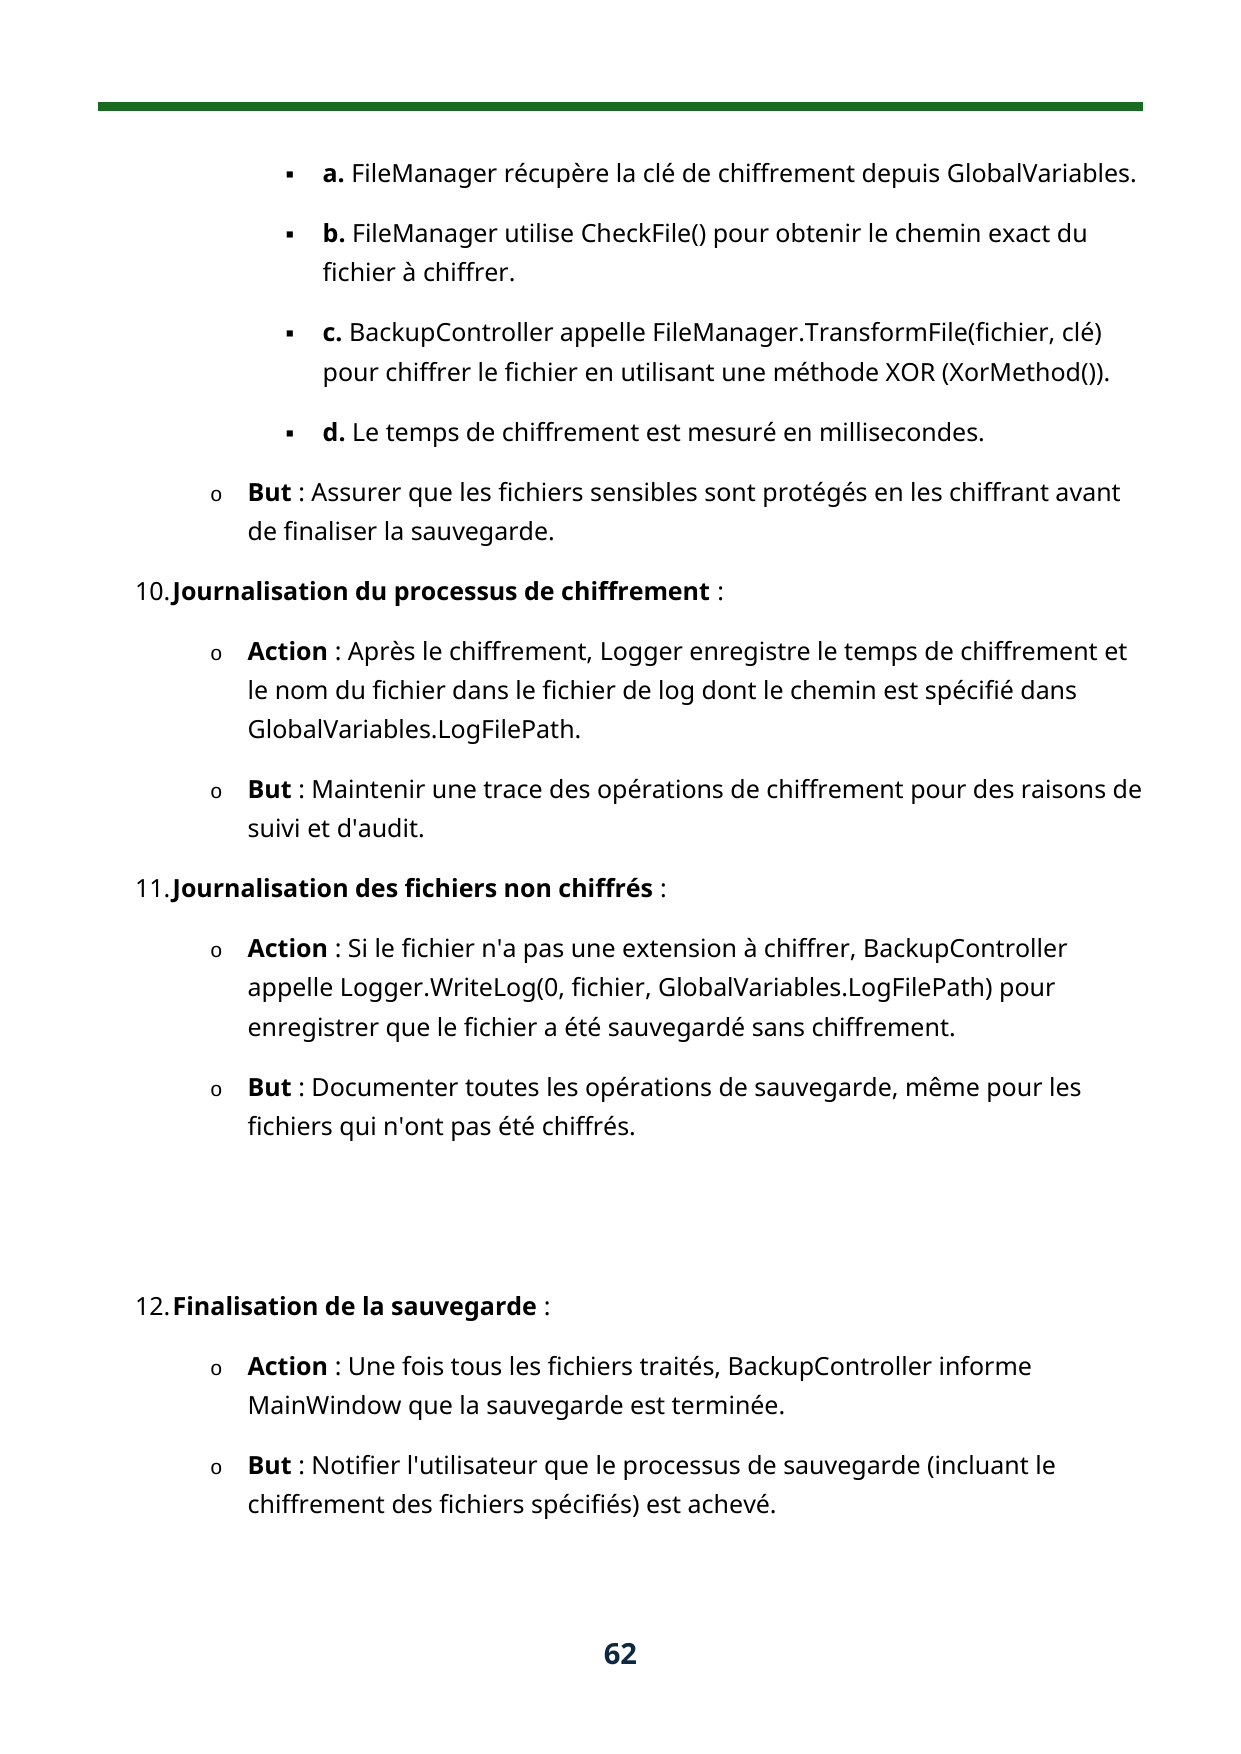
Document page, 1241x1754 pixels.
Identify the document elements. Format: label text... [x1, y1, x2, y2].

list Finalisation de la sauvegarde : [135, 1288, 1143, 1322]
list Journalisation des fichiers non chiffrés : [135, 871, 1143, 905]
list c. BackupController appelle FileManager.TransformFile(fichier, clé) pour chiffrer le fichier en utilisant une méthode XOR (XorMethod()). [285, 315, 1143, 388]
list But : Notifier l'utilisateur que le processus de sauvegarde (incluant le chiffrement des fichiers spécifiés) est achevé. [210, 1448, 1143, 1521]
list But : Maintenir une trace des opérations de chiffrement pour des raisons de suivi et d'audit. [210, 772, 1143, 845]
list b. FileManager utilise CheckFile() pour obtenir le chemin exact du fichier à chiffrer. [285, 216, 1143, 289]
list But : Documenter toutes les opérations de sauvegarde, même pour les fichiers qui n'ont pas été chiffrés. [210, 1069, 1143, 1142]
list Action : Si le fichier n'a pas une extension à chiffrer, BackupController appelle Logger.WriteLog(0, fichier, GlobalVariables.LogFilePath) pour enregistrer que le fichier a été sauvegardé sans chiffrement. [210, 931, 1143, 1043]
list Action : Une fois tous les fichiers traités, BackupController informe MainWindow que la sauvegarde est terminée. [210, 1348, 1143, 1422]
list But : Assurer que les fichiers sensibles sont protégés en les chiffrant avant de finaliser la sauvegarde. [210, 474, 1143, 547]
list a. FileManager récupère la clé de chiffrement depuis GlobalVariables. [285, 156, 1143, 190]
list Action : Après le chiffrement, Logger enregistre le temps de chiffrement et le nom du fichier dans le fichier de log dont le chemin est spécifié dans GlobalVariables.LogFilePath. [210, 633, 1143, 746]
list Journalisation du processus de chiffrement : [135, 573, 1143, 607]
list d. Le temps de chiffrement est mesuré en millisecondes. [285, 414, 1143, 448]
